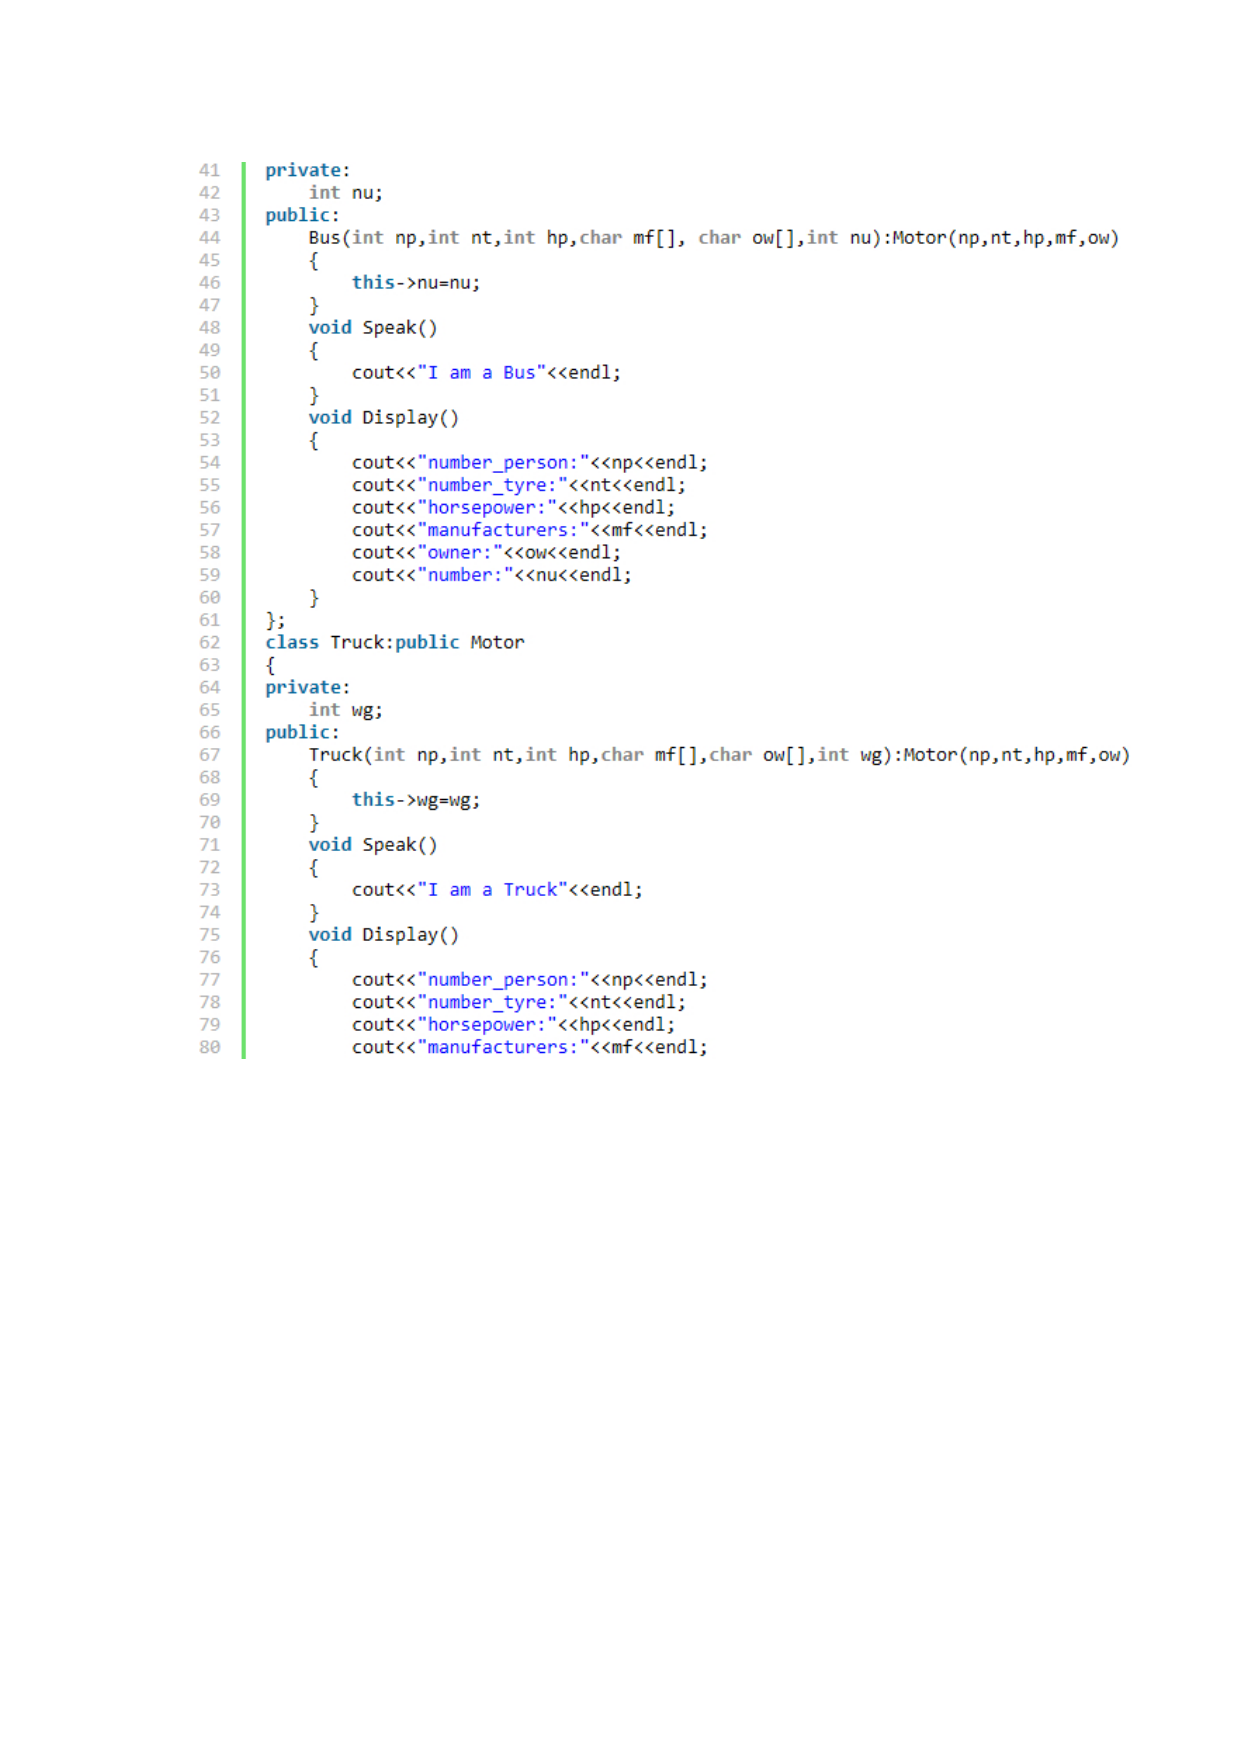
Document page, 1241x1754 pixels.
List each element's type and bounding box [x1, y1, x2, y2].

picture [187, 162, 1133, 1059]
